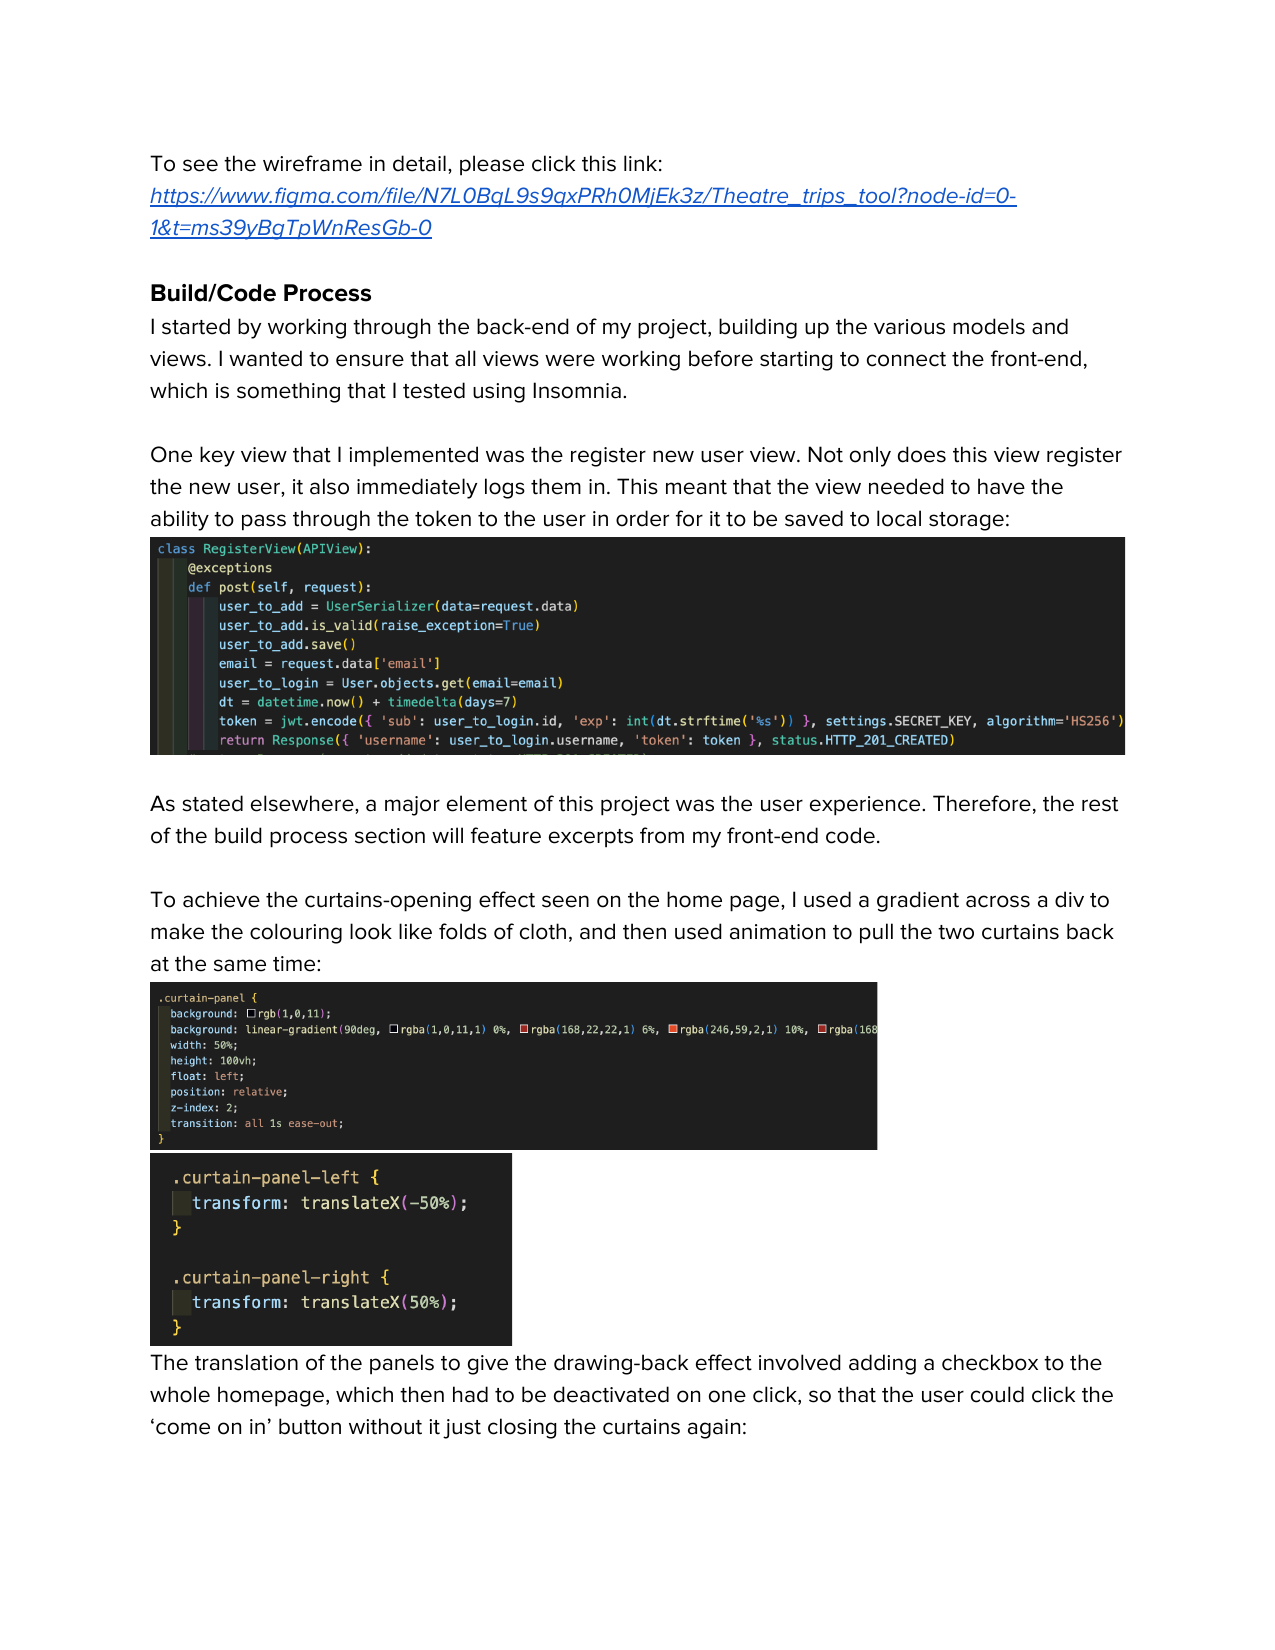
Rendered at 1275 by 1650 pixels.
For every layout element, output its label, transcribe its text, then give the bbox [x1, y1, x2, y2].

text One key view that I implemented was the register new user view. Not only does this view register the new user, it also immediately logs them in. This meant that the view needed to have the ability to pass through the token to the user in order for it to be saved to local storage: [150, 442, 1125, 534]
picture [150, 982, 878, 1150]
text The translation of the panels to give the drawing-back effect involved adding a checkbox to the whole homepage, which then had to be deactivated on one click, so that the user could click the ‘come on in’ button without it just closing the curtains again: [150, 1349, 1125, 1441]
picture [150, 537, 1125, 755]
text To see the wireframe in detail, please click this link: https://www.figma.com/file/N7L0BqL9s9qxPRh0MjEk3z/Theatre_trips_tool?node-id=0-1&t=ms39yBgTpWnResGb-0 [150, 150, 1125, 242]
text Build/Code Process [150, 278, 1125, 309]
text I started by working through the back-end of my project, building up the various models and views. I wanted to ensure that all views were working before starting to connect the front-end, which is something that I tested using Insomnia. [150, 313, 1125, 405]
text To achieve the curtains-opening effect seen on the home page, I used a gradient across a div to make the colouring look like folds of cloth, and then used animation to pull the two curtains back at the same time: [150, 887, 1125, 979]
picture [150, 1153, 513, 1346]
text As stated elsewhere, a major element of this project was the user experience. Therefore, the rest of the build process section will feature excerpts from my front-end code. [150, 790, 1125, 850]
